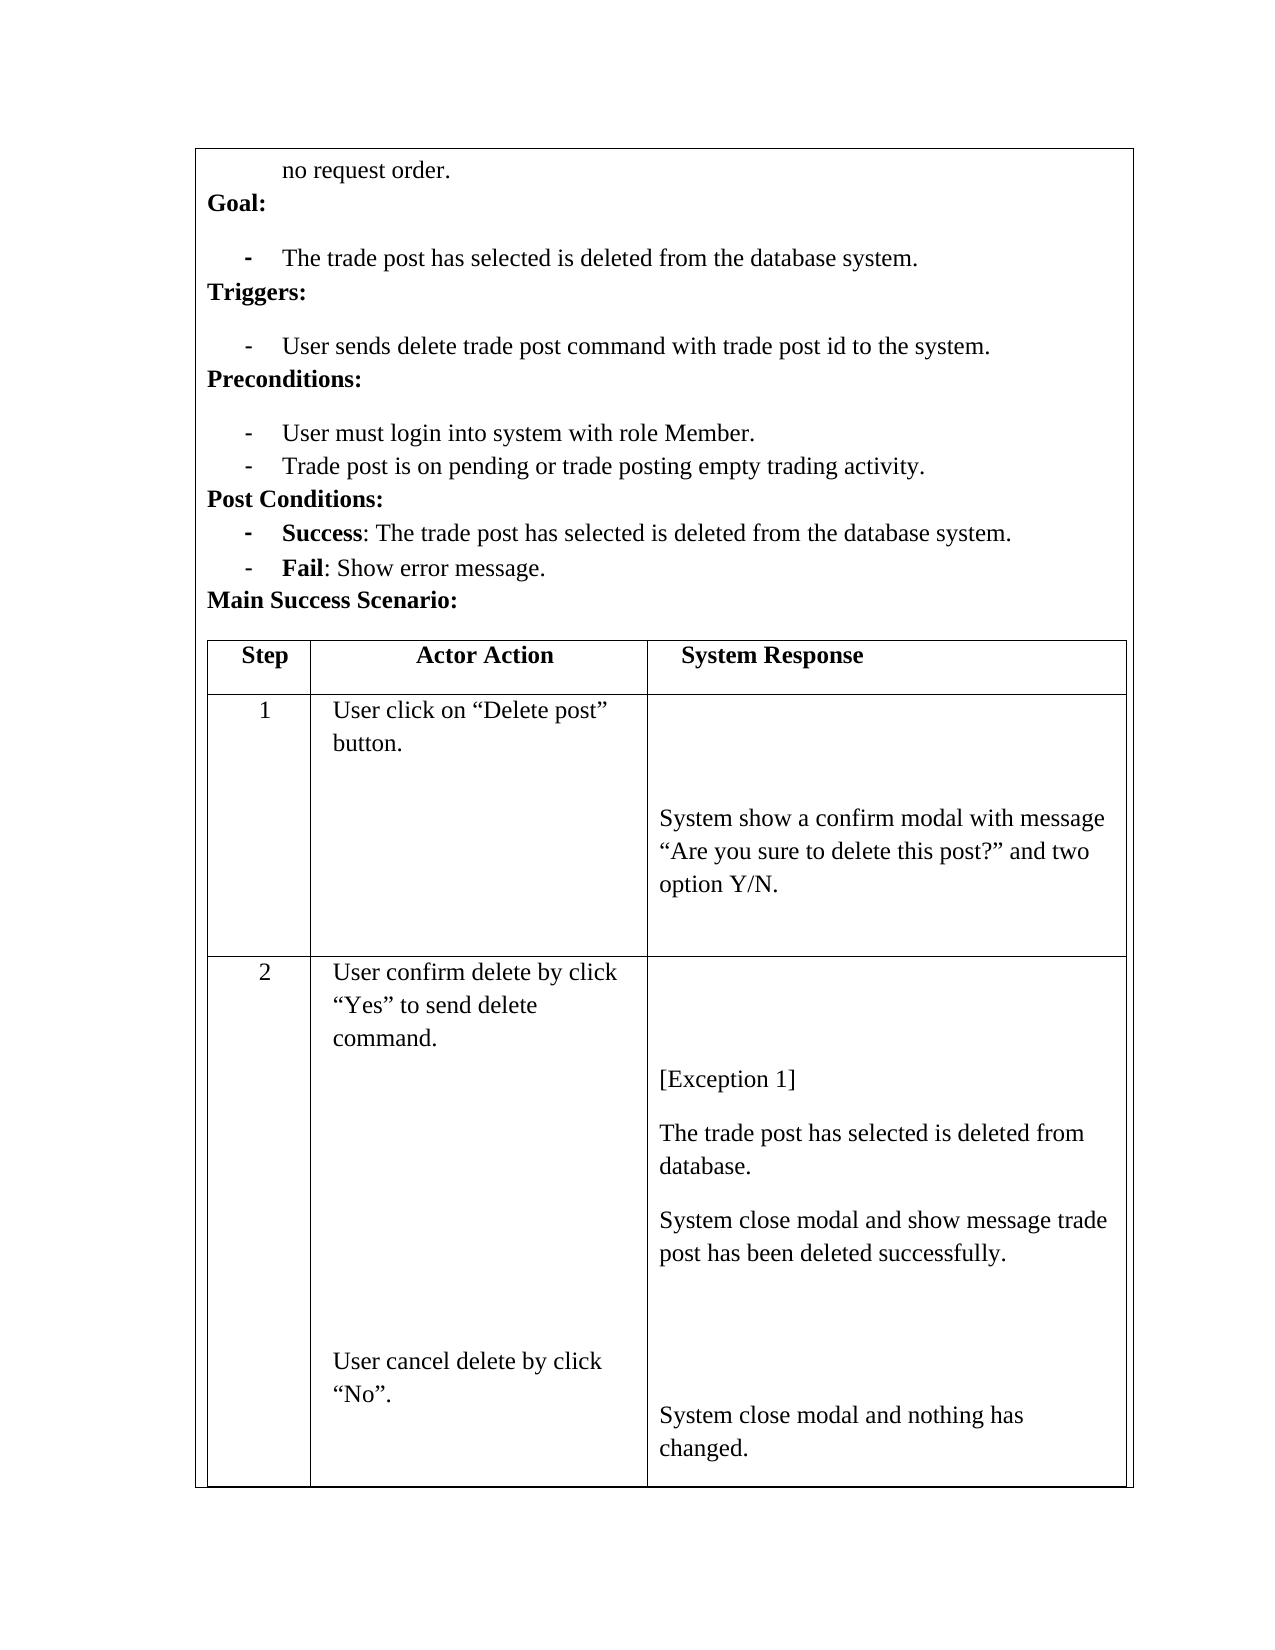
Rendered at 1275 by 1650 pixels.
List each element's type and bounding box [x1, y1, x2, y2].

table_cell [196, 149, 1133, 1487]
